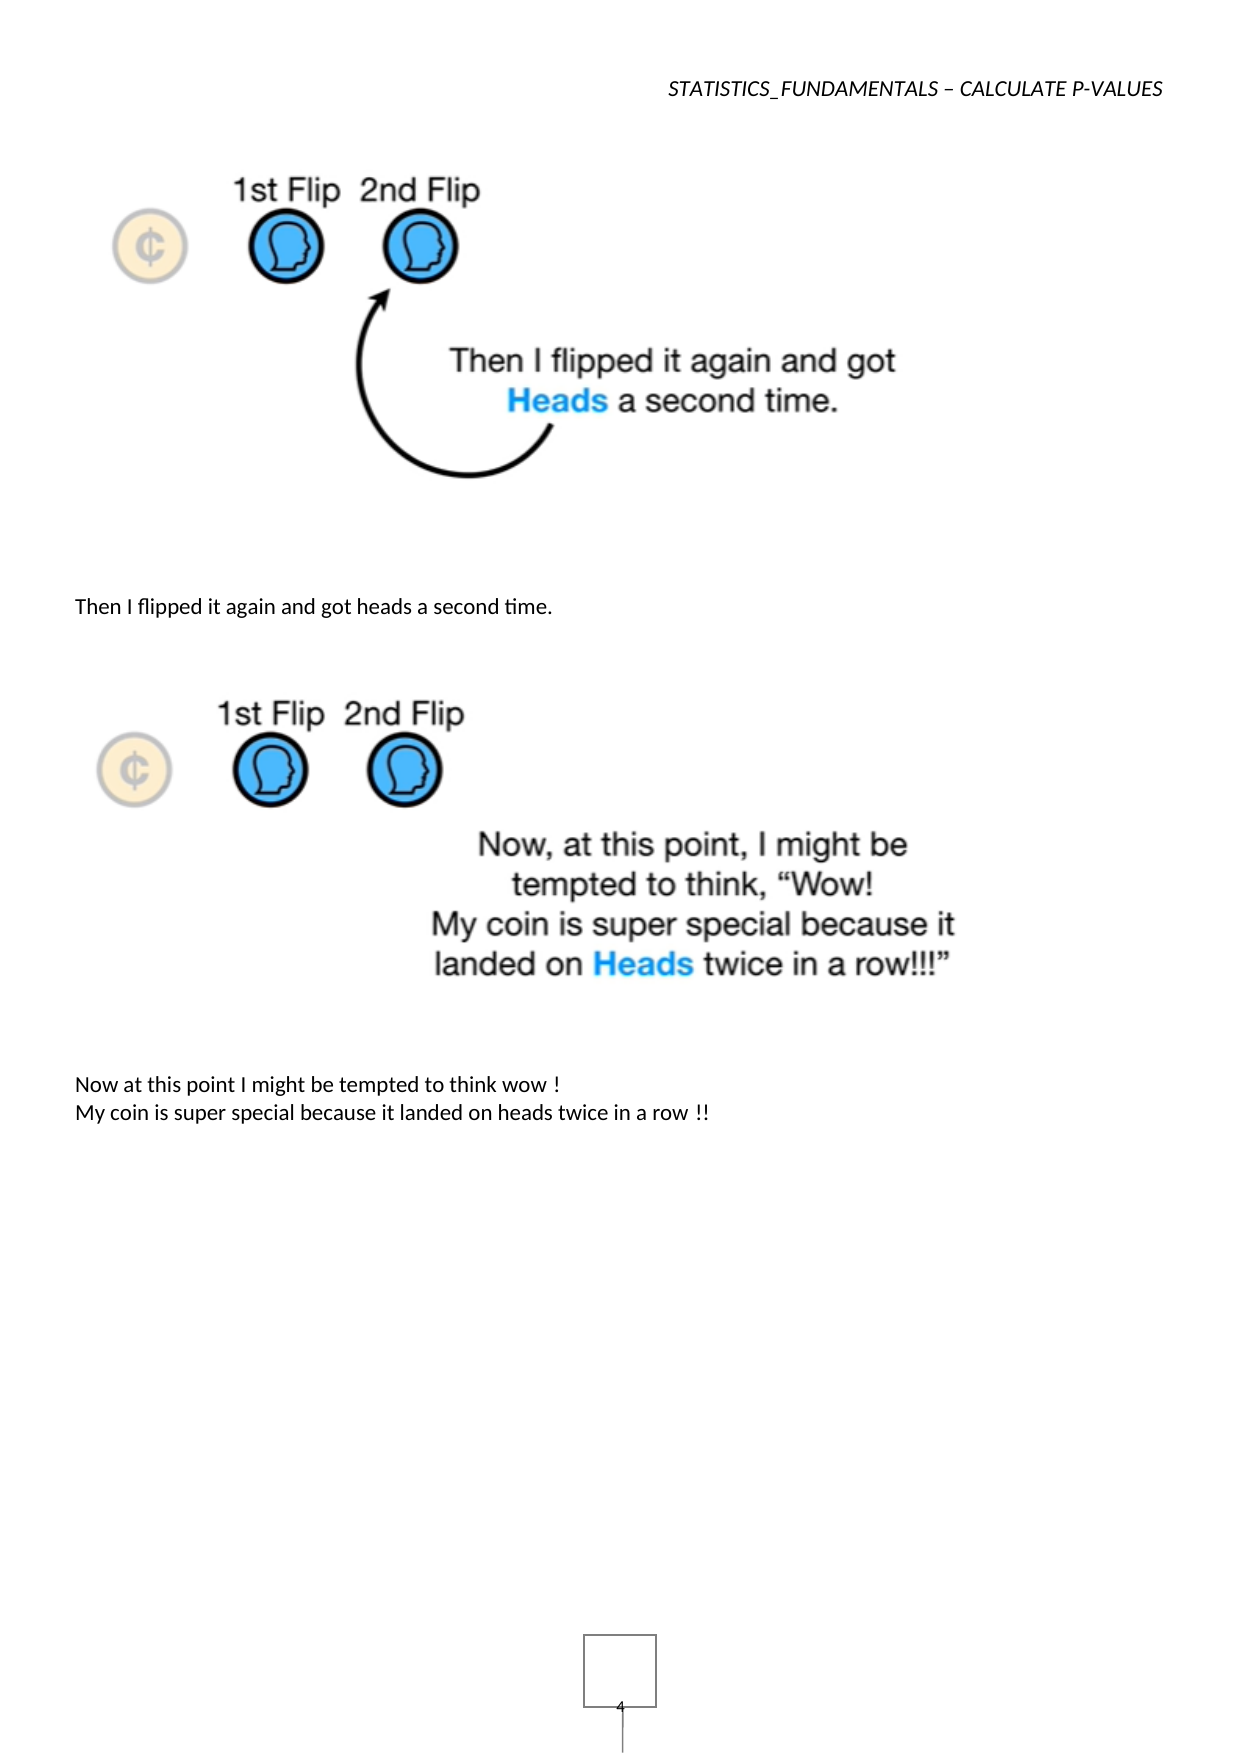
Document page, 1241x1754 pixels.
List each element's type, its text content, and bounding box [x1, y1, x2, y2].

picture [75, 648, 1066, 1071]
picture [75, 129, 1040, 593]
text Then I flipped it again and got heads a second time. [75, 592, 1165, 620]
text Now at this point I might be tempted to think wow ! [75, 1070, 1165, 1098]
text My coin is super special because it landed on heads twice in a row !! [75, 1098, 1165, 1126]
